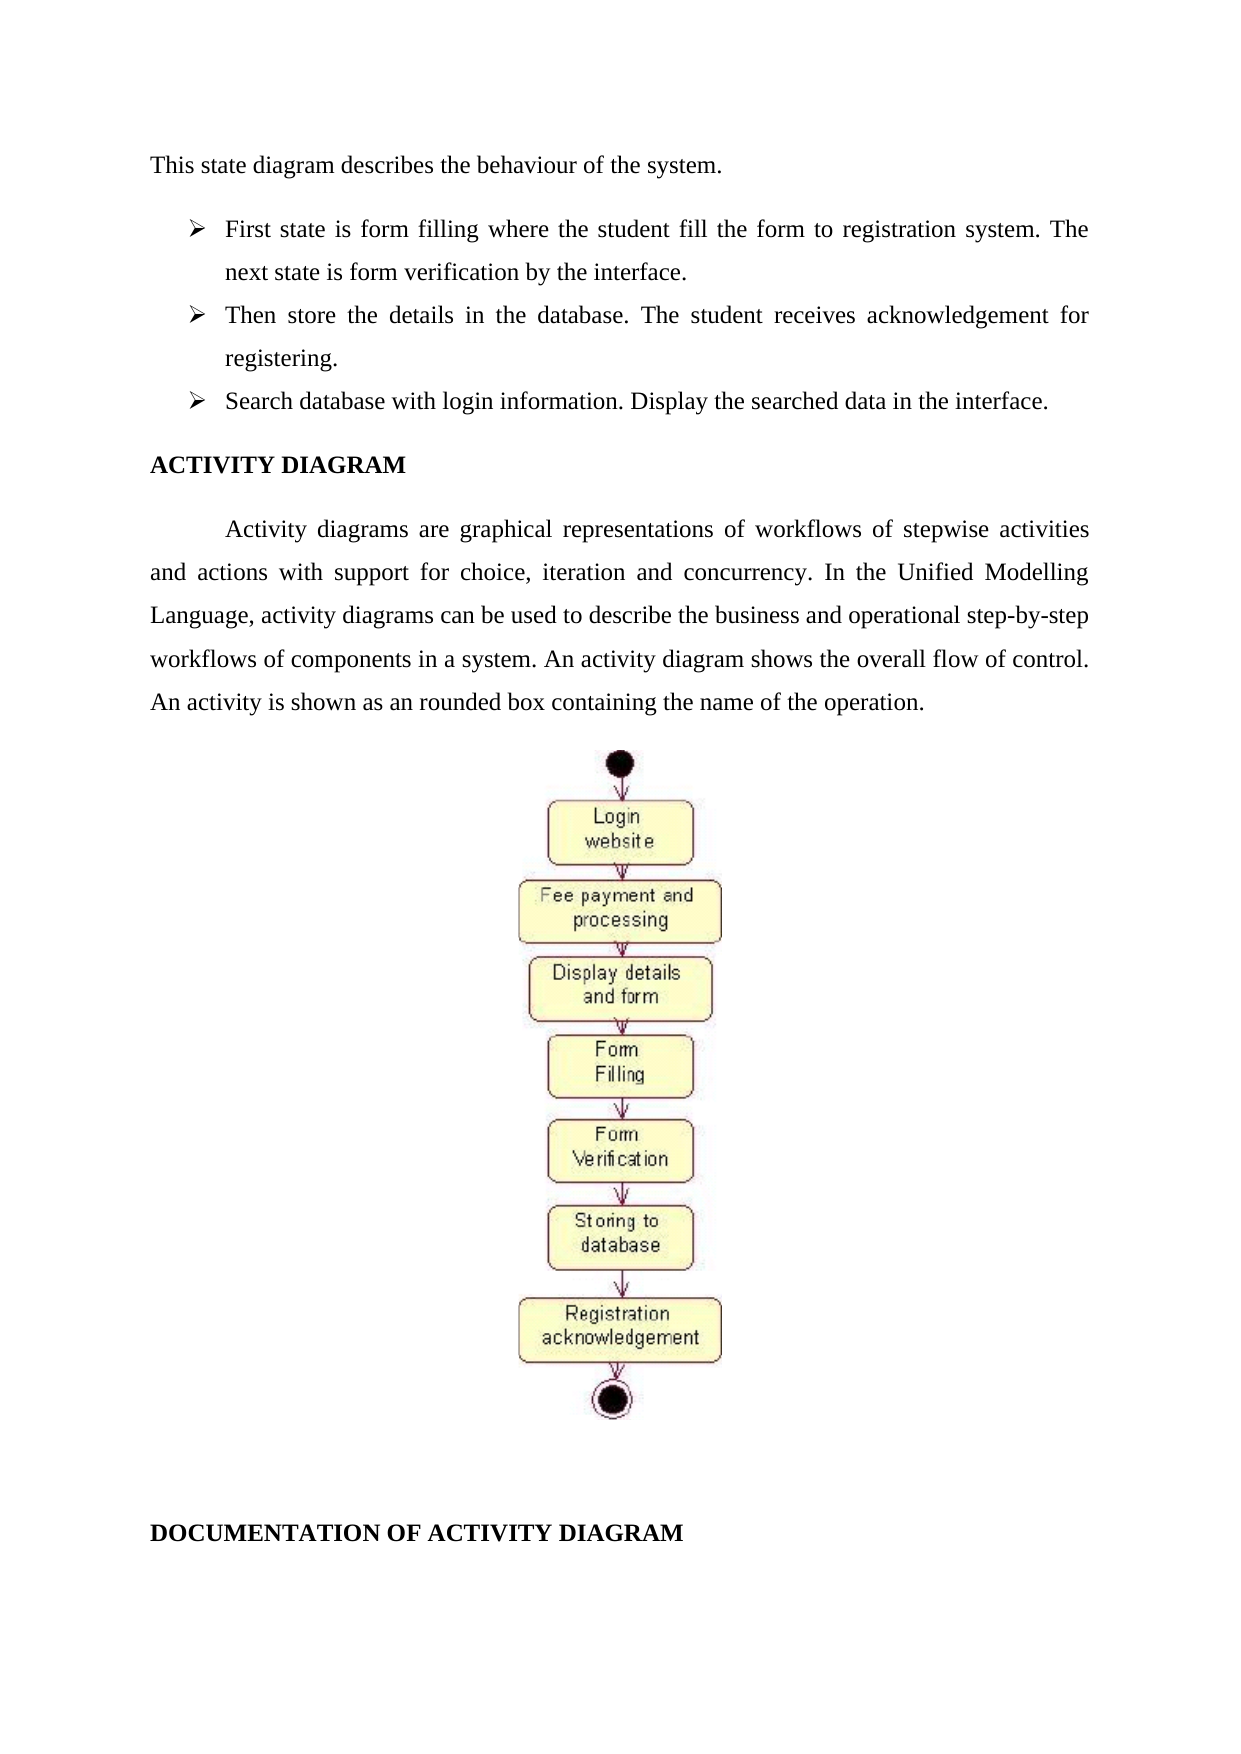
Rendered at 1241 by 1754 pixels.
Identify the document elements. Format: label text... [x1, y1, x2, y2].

list Search database with login information. Display the searched data in the interface. [187, 386, 1090, 415]
text ACTIVITY DIAGRAM [150, 450, 1090, 479]
text DOCUMENTATION OF ACTIVITY DIAGRAM [150, 1518, 1090, 1547]
text This state diagram describes the behaviour of the system. [150, 150, 1090, 179]
list First state is form filling where the student fill the form to registration system. The next state is form verification by the interface. [187, 214, 1090, 286]
list Then store the details in the database. The student receives acknowledgement for registering. [187, 300, 1090, 372]
text Activity diagrams are graphical representations of workflows of stepwise activities and actions with support for choice, iteration and concurrency. In the Unified Modelling Language, activity diagrams can be used to describe the business and operational step-by-step workflows of components in a system. An activity diagram shows the overall flow of control. An activity is shown as an rounded box containing the name of the operation. [150, 514, 1090, 716]
